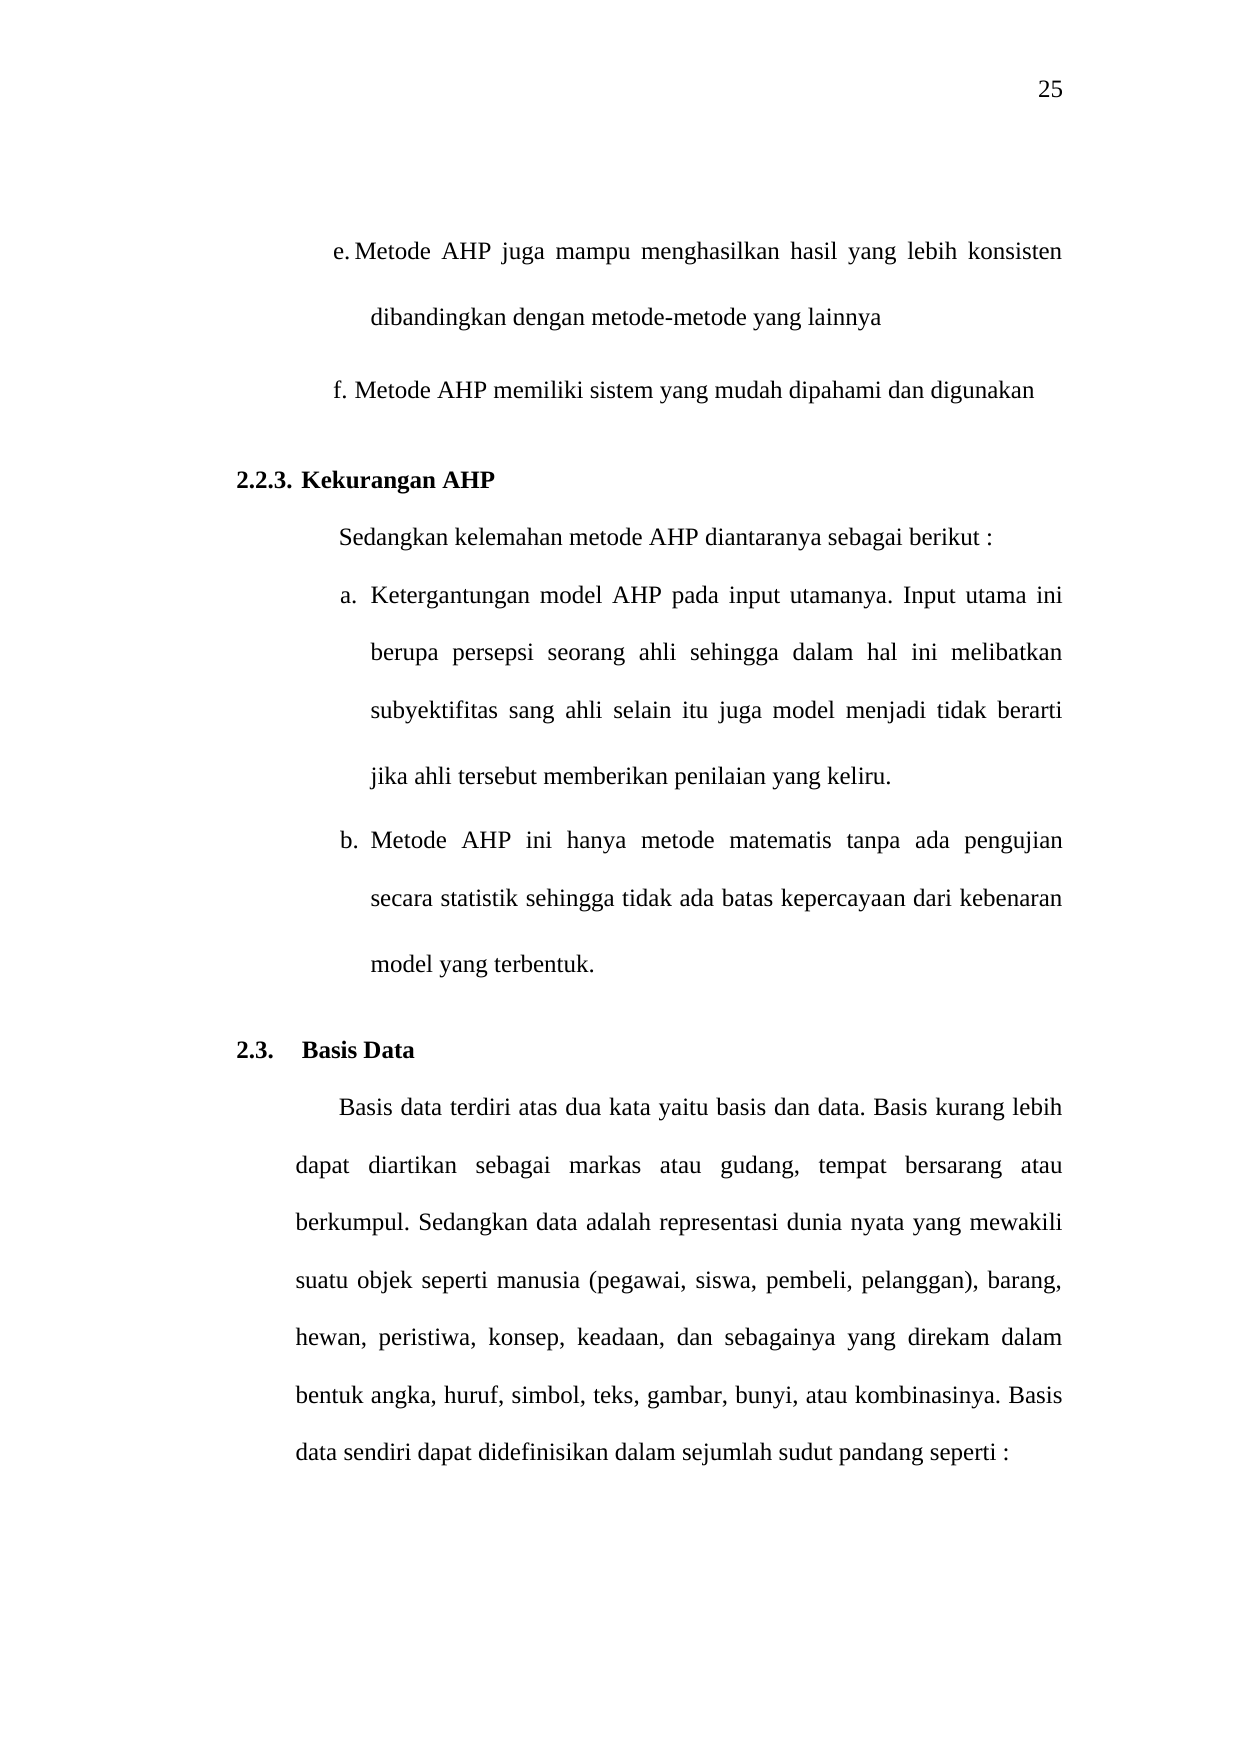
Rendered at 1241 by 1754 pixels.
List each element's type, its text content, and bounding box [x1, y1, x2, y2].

list Basis data terdiri atas dua kata yaitu basis dan data. Basis kurang lebih dapat diartikan sebagai markas atau gudang, tempat bersarang atau berkumpul. Sedangkan data adalah representasi dunia nyata yang mewakili suatu objek seperti manusia (pegawai, siswa, pembeli, pelanggan), barang, hewan, peristiwa, konsep, keadaan, dan sebagainya yang direkam dalam bentuk angka, huruf, simbol, teks, gambar, bunyi, atau kombinasinya. Basis data sendiri dapat didefinisikan dalam sejumlah sudut pandang seperti : [295, 1092, 1063, 1466]
list Metode AHP memiliki sistem yang mudah dipahami dan digunakan [333, 367, 1063, 406]
subtitle Kekurangan AHP [236, 465, 1063, 493]
list Metode AHP ini hanya metode matematis tanpa ada pengujian secara statistik sehingga tidak ada batas kepercayaan dari kebenaran model yang terbentuk. [340, 826, 1063, 980]
list Metode AHP juga mampu menghasilkan hasil yang lebih konsisten dibandingkan dengan metode-metode yang lainnya [333, 236, 1063, 333]
list Sedangkan kelemahan metode AHP diantaranya sebagai berikut : [295, 522, 1063, 551]
subtitle Basis Data [236, 1035, 1063, 1064]
list Ketergantungan model AHP pada input utamanya. Input utama ini berupa persepsi seorang ahli sehingga dalam hal ini melibatkan subyektifitas sang ahli selain itu juga model menjadi tidak berarti jika ahli tersebut memberikan penilaian yang keliru. [340, 580, 1063, 792]
